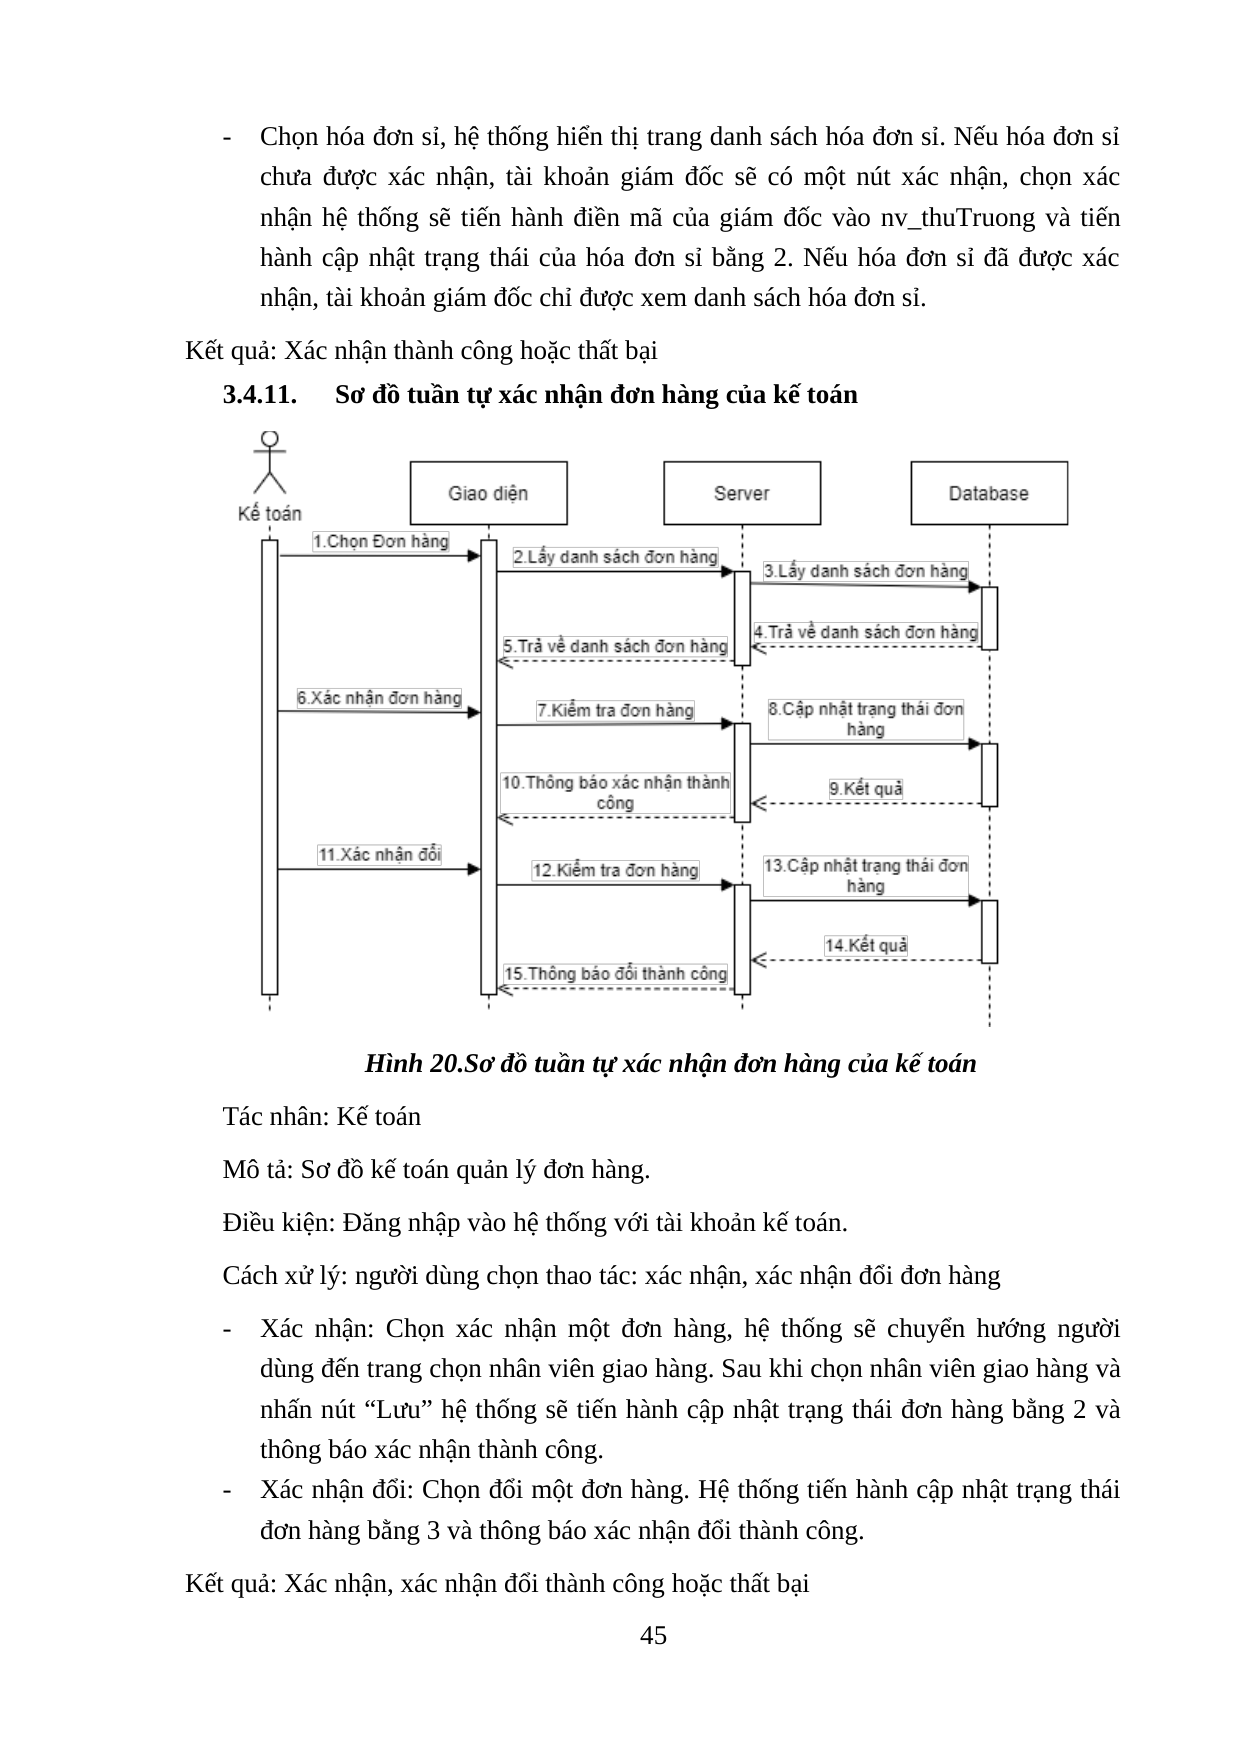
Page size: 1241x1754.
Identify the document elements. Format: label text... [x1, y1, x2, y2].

text Mô tả: Sơ đồ kế toán quản lý đơn hàng. [185, 1153, 1122, 1184]
text Điều kiện: Đăng nhập vào hệ thống với tài khoản kế toán. [185, 1206, 1122, 1237]
text Kết quả: Xác nhận, xác nhận đổi thành công hoặc thất bại [185, 1567, 1122, 1598]
text Kết quả: Xác nhận thành công hoặc thất bại [185, 334, 1122, 366]
list Sơ đồ tuần tự xác nhận đơn hàng của kế toán [297, 378, 1122, 409]
text Hình 20.Sơ đồ tuần tự xác nhận đơn hàng của kế toán [185, 1047, 1122, 1078]
list Xác nhận: Chọn xác nhận một đơn hàng, hệ thống sẽ chuyển hướng người dùng đến trang chọn nhân viên giao hàng. Sau khi chọn nhân viên giao hàng và nhấn nút “Lưu” hệ thống sẽ tiến hành cập nhật trạng thái đơn hàng bằng 2 và thông báo xác nhận thành công. [222, 1312, 1122, 1464]
text Tác nhân: Kế toán [185, 1100, 1122, 1131]
picture [238, 431, 1069, 1027]
list Chọn hóa đơn sỉ, hệ thống hiển thị trang danh sách hóa đơn sỉ. Nếu hóa đơn sỉ chưa được xác nhận, tài khoản giám đốc sẽ có một nút xác nhận, chọn xác nhận hệ thống sẽ tiến hành điền mã của giám đốc vào nv_thuTruong và tiến hành cập nhật trạng thái của hóa đơn sỉ bằng 2. Nếu hóa đơn sỉ đã được xác nhận, tài khoản giám đốc chỉ được xem danh sách hóa đơn sỉ. [222, 120, 1122, 313]
text Cách xử lý: người dùng chọn thao tác: xác nhận, xác nhận đổi đơn hàng [185, 1259, 1122, 1290]
list Xác nhận đổi: Chọn đổi một đơn hàng. Hệ thống tiến hành cập nhật trạng thái đơn hàng bằng 3 và thông báo xác nhận đổi thành công. [222, 1473, 1122, 1545]
